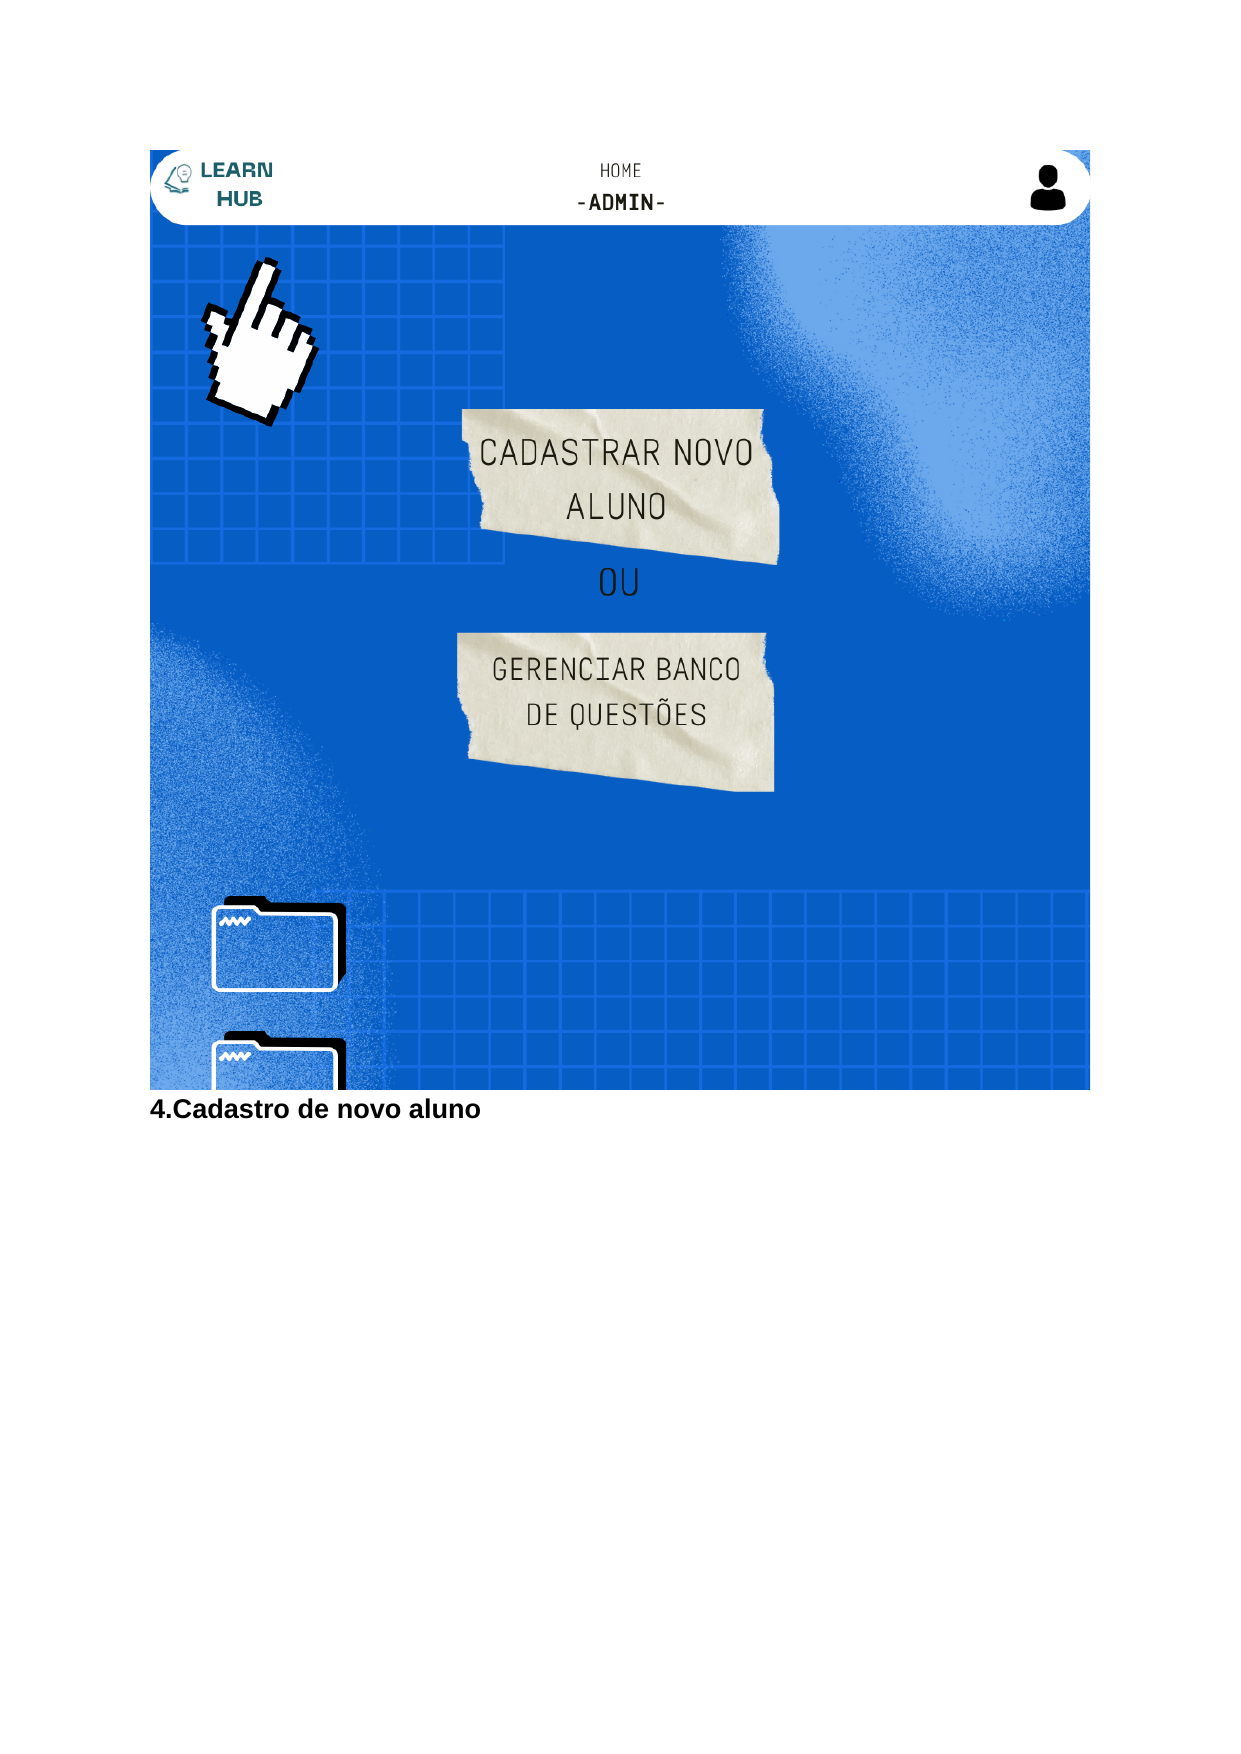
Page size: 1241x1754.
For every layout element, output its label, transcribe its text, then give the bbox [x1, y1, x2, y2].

text 4.Cadastro de novo aluno [150, 1093, 1090, 1125]
picture [150, 150, 1091, 1090]
